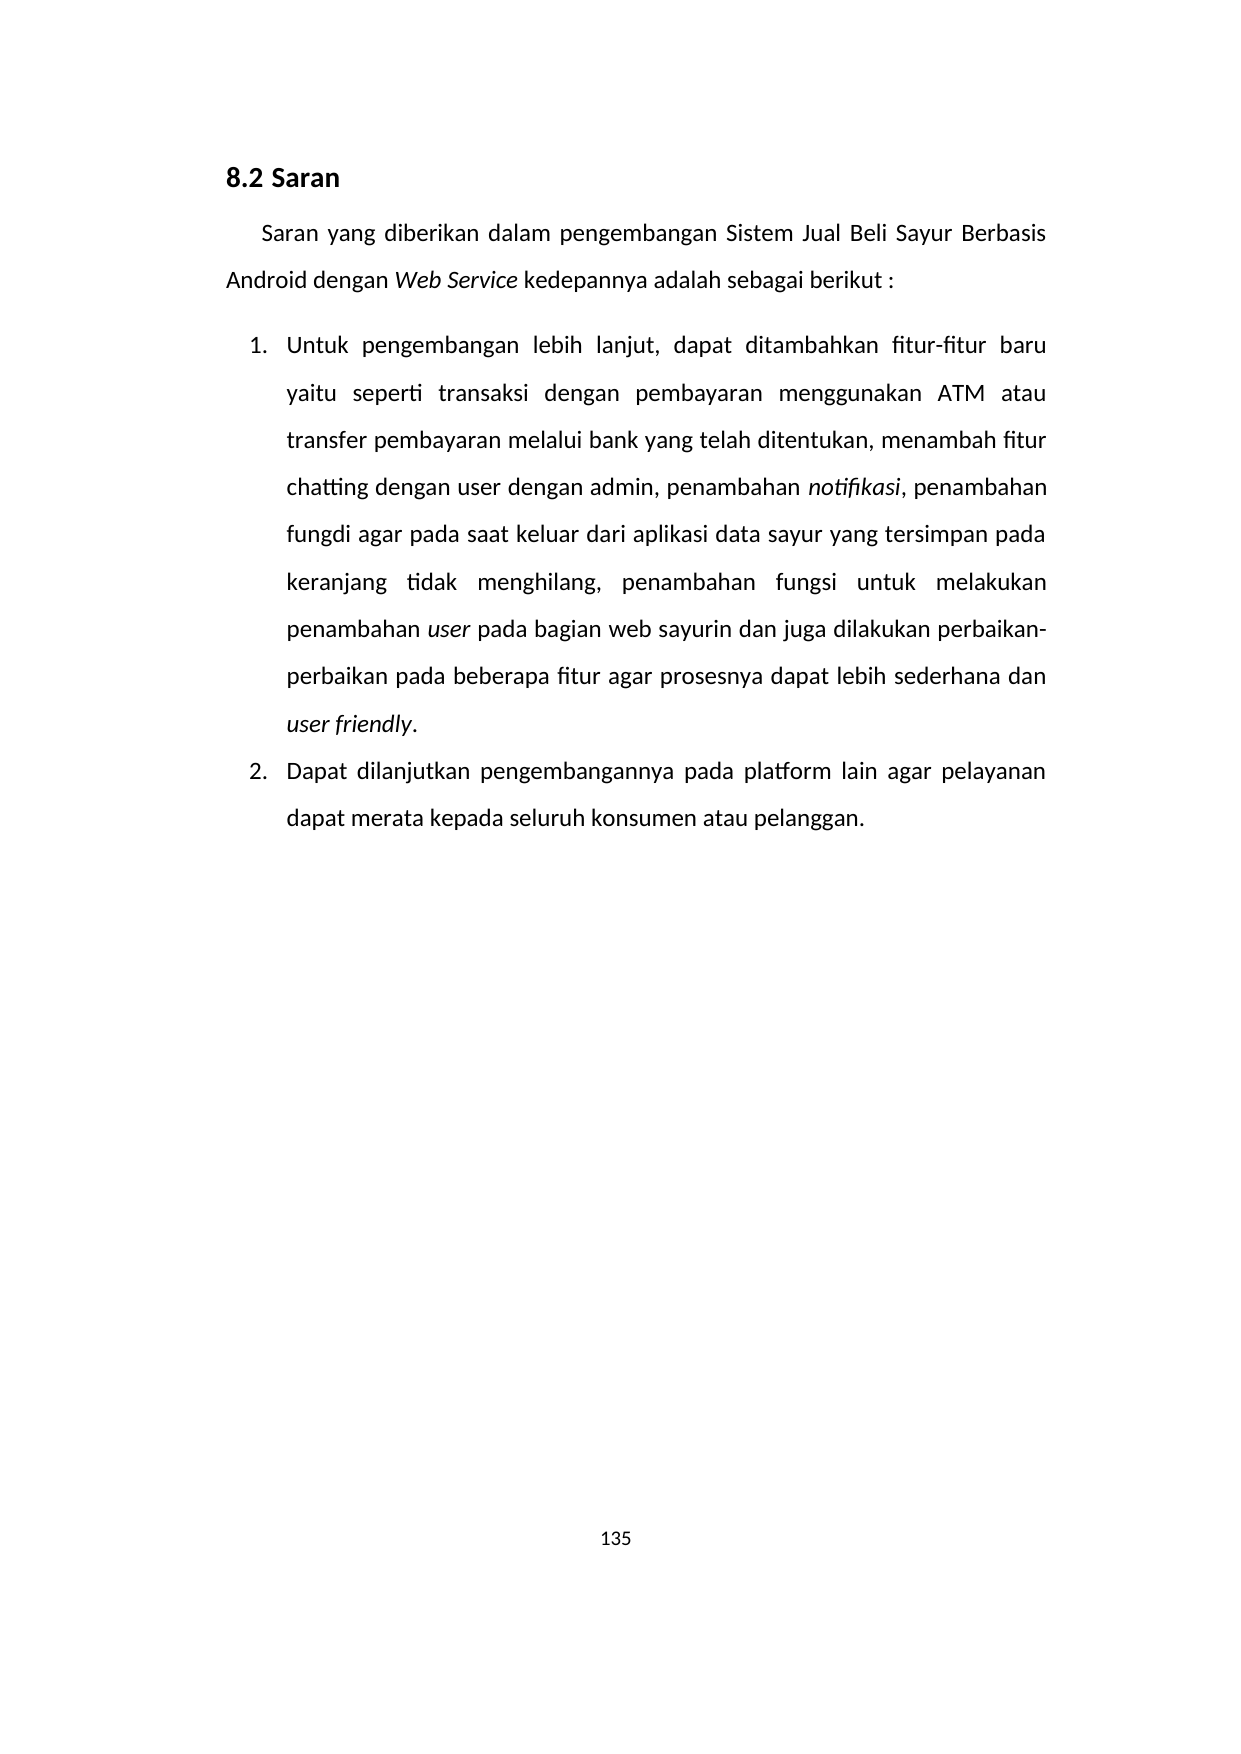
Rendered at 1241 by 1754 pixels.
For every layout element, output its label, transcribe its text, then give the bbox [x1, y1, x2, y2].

text Saran yang diberikan dalam pengembangan Sistem Jual Beli Sayur Berbasis Android dengan Web Service kedepannya adalah sebagai berikut : [226, 217, 1047, 295]
list Untuk pengembangan lebih lanjut, dapat ditambahkan fitur-fitur baru yaitu seperti transaksi dengan pembayaran menggunakan ATM atau transfer pembayaran melalui bank yang telah ditentukan, menambah fitur chatting dengan user dengan admin, penambahan notifikasi, penambahan fungdi agar pada saat keluar dari aplikasi data sayur yang tersimpan pada keranjang tidak menghilang, penambahan fungsi untuk melakukan penambahan user pada bagian web sayurin dan juga dilakukan perbaikan-perbaikan pada beberapa fitur agar prosesnya dapat lebih sederhana dan user friendly. [249, 329, 1047, 738]
list Dapat dilanjutkan pengembangannya pada platform lain agar pelayanan dapat merata kepada seluruh konsumen atau pelanggan. [249, 755, 1047, 833]
subtitle 8.2 Saran [226, 159, 1092, 195]
